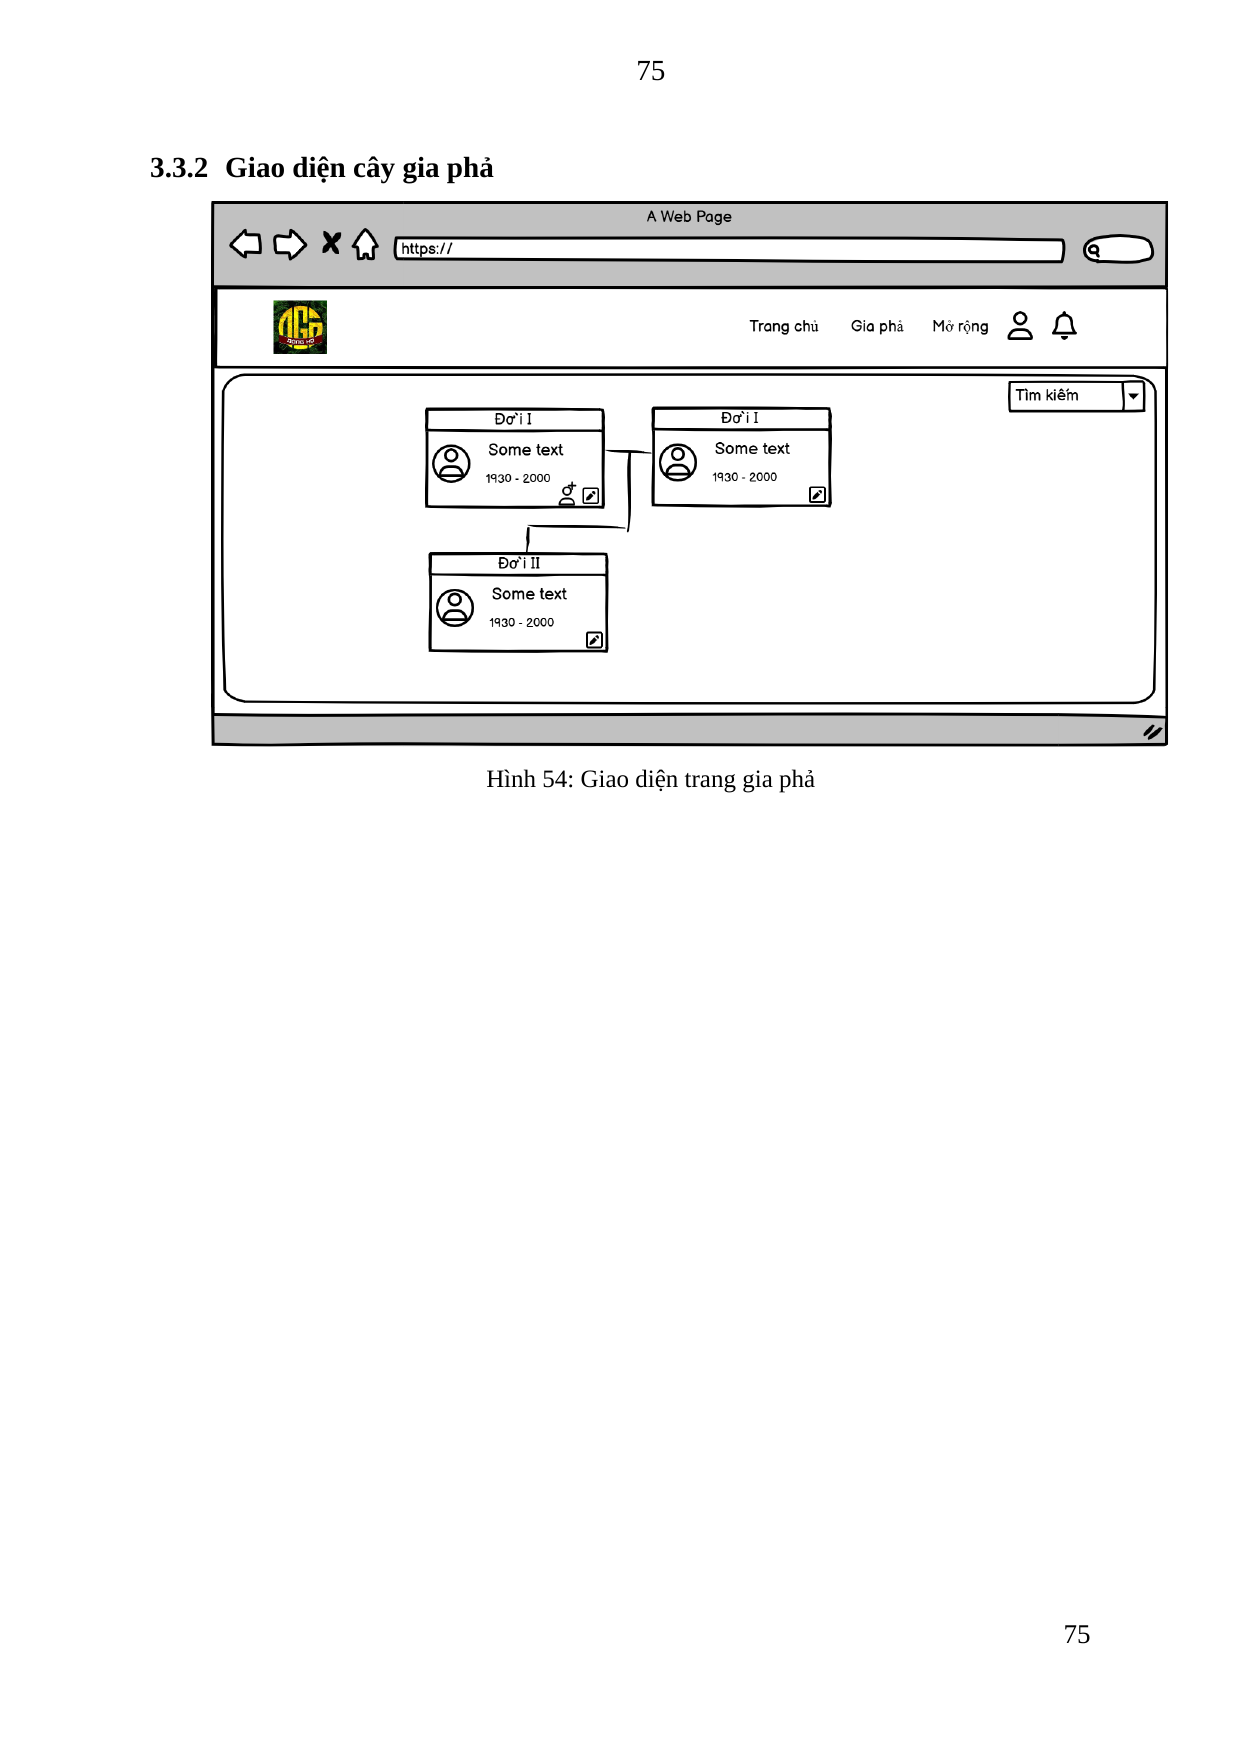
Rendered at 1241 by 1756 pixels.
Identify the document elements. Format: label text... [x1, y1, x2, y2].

subtitle Giao diện cây gia phả [150, 150, 1090, 183]
text Hình 54: Giao diện trang gia phả [179, 764, 1090, 792]
picture [211, 200, 1169, 747]
